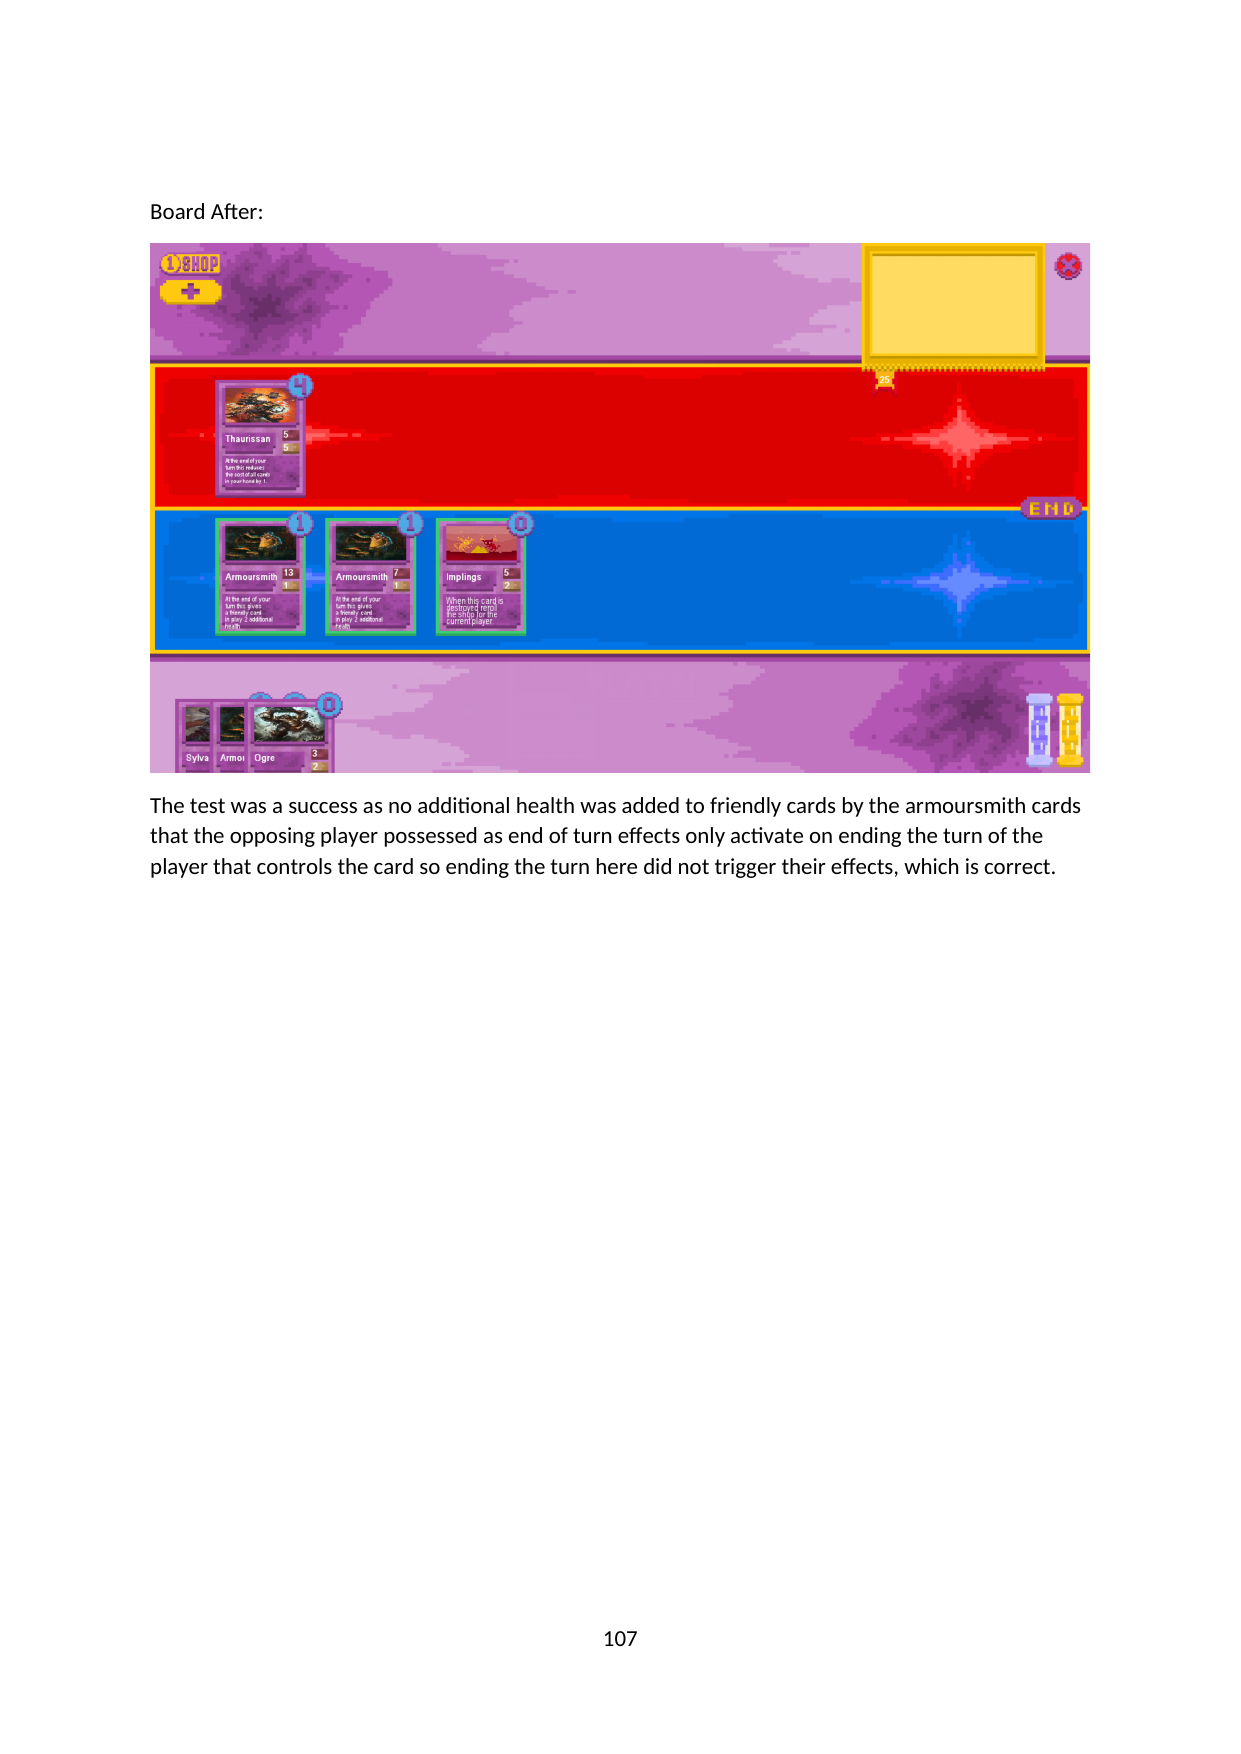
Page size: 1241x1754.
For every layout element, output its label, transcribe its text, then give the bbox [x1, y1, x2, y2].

text Board After: [150, 197, 1090, 225]
picture [150, 243, 1091, 773]
text The test was a success as no additional health was added to friendly cards by the armoursmith cards that the opposing player possessed as end of turn effects only activate on ending the turn of the player that controls the card so ending the turn here did not trigger their effects, which is correct. [150, 791, 1090, 880]
